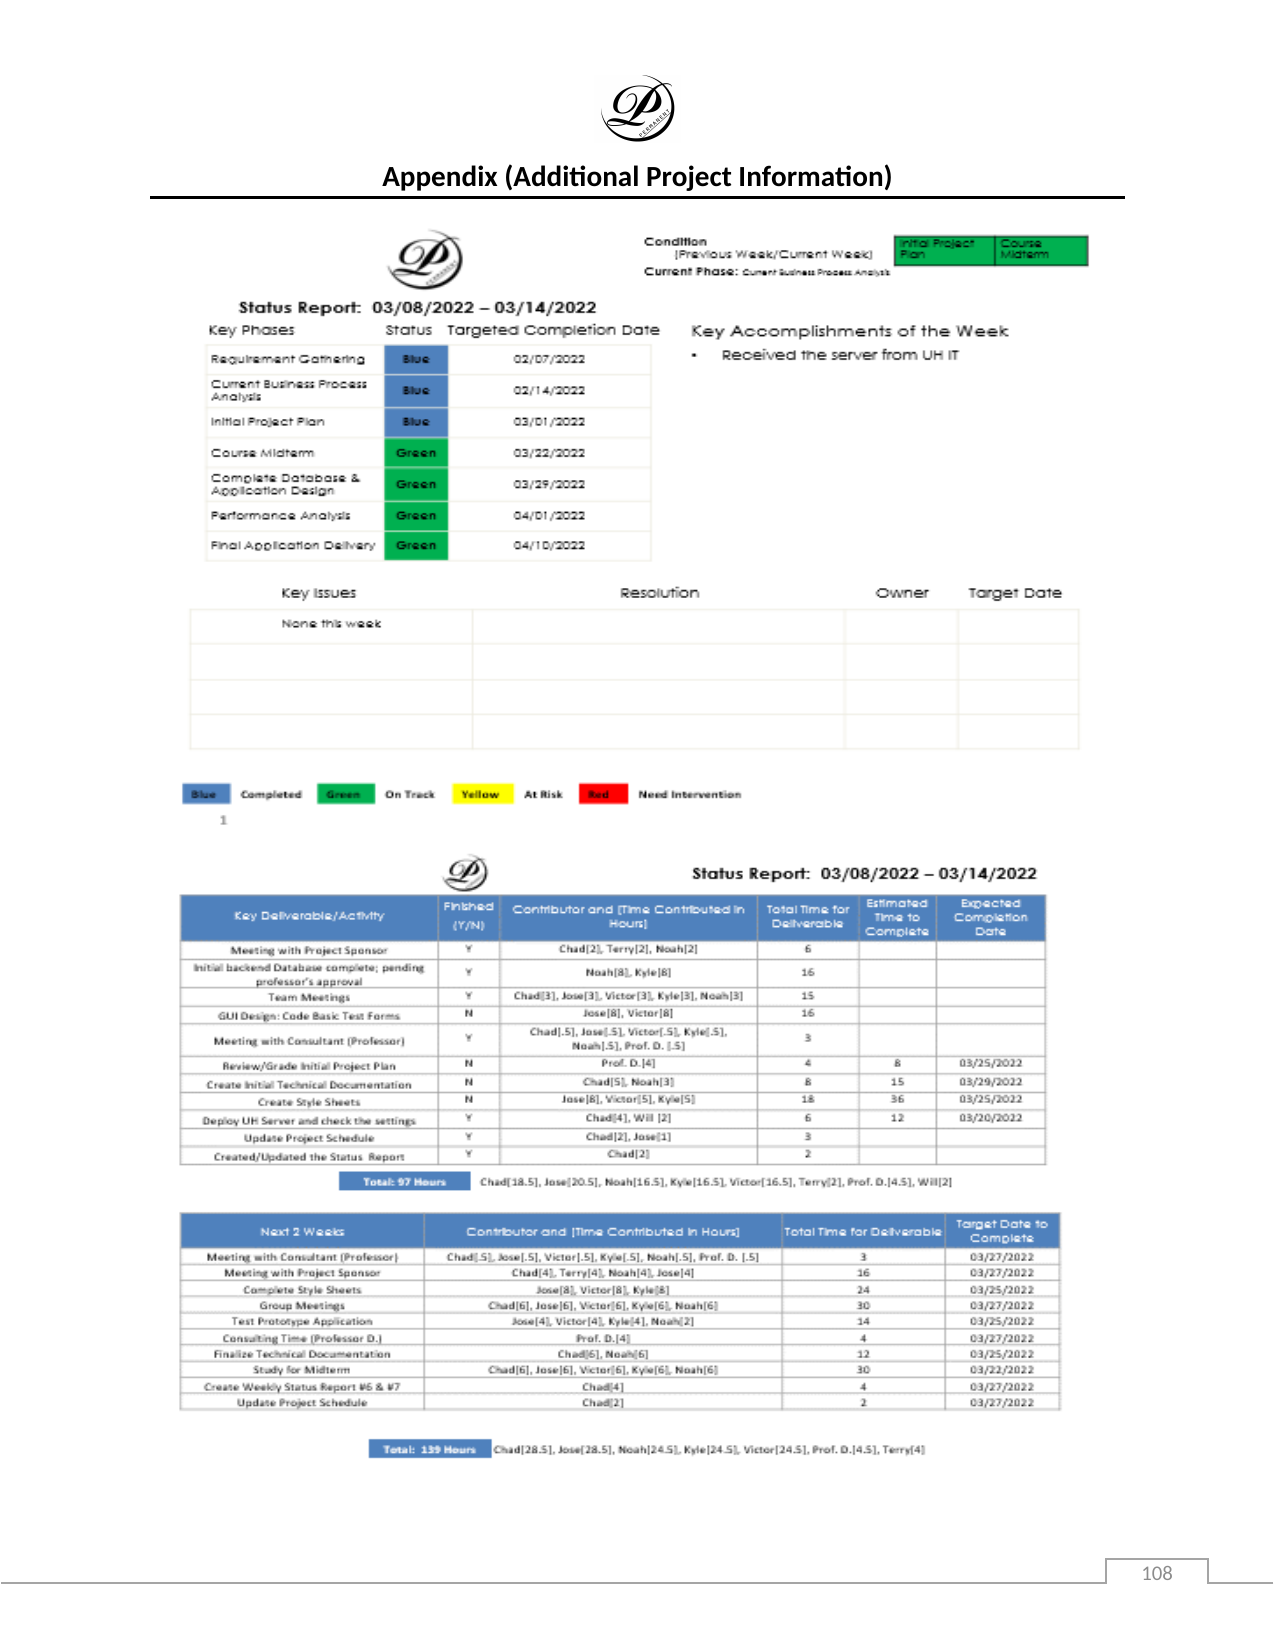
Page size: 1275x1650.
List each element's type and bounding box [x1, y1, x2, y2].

picture [593, 75, 682, 143]
picture [150, 213, 1120, 839]
picture [150, 851, 1085, 1477]
